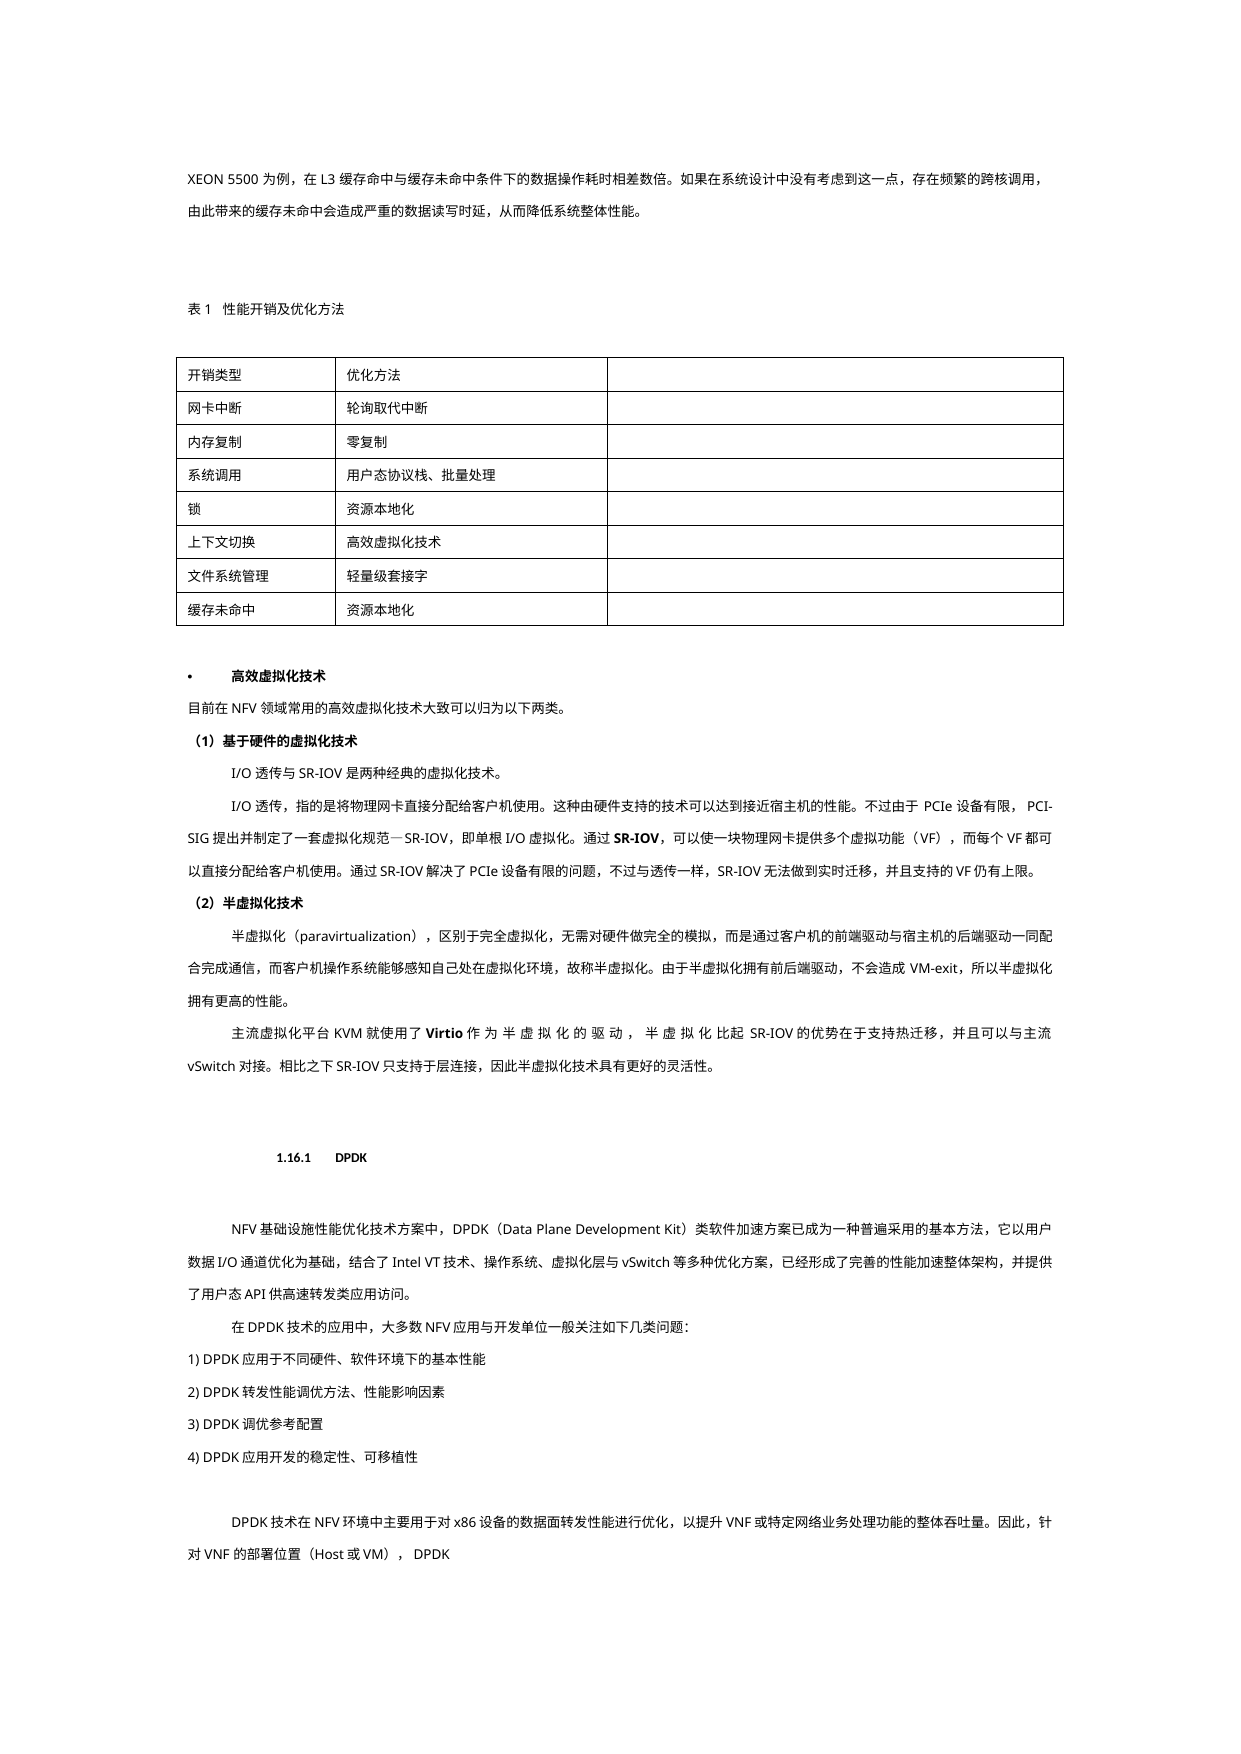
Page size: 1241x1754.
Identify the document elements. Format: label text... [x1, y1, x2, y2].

table_cell 资源本地化 [336, 492, 607, 525]
text NFV基础设施性能优化技术方案中，DPDK（Data Plane Development Kit）类软件加速方案已成为一种普遍采用的基本方法，它以用户数据I/O通道优化为基础，结合了Intel VT技术、操作系统、虚拟化层与vSwitch等多种优化方案，已经形成了完善的性能加速整体架构，并提供了用户态API供高速转发类应用访问。 [187, 1213, 1053, 1310]
table_cell [608, 593, 1063, 625]
table_cell 锁 [177, 492, 335, 525]
table_cell 轻量级套接字 [336, 559, 607, 592]
table_header 优化方法 [336, 358, 607, 391]
table_cell 内存复制 [177, 425, 335, 458]
table_cell [608, 526, 1063, 558]
table_cell [608, 392, 1063, 424]
text 1) DPDK应用于不同硬件、软件环境下的基本性能 [187, 1343, 1053, 1375]
table_cell 高效虚拟化技术 [336, 526, 607, 558]
table_cell 用户态协议栈、批量处理 [336, 459, 607, 491]
text 4) DPDK应用开发的稳定性、可移植性 [187, 1440, 1053, 1473]
table_header 开销类型 [177, 358, 335, 391]
table_cell [608, 425, 1063, 458]
text DPDK技术在 NFV环境中主要用于对x86设备的数据面转发性能进行优化，以提升VNF或特定网络业务处理功能的整体吞吐量。因此，针对 VNF 的部署位置（Host或VM）， DPDK [187, 1505, 1053, 1570]
text 主流虚拟化平台KVM就使用了Virtio作 为 半 虚 拟 化 的 驱 动 ， 半 虚 拟 化 比起SR-IOV的优势在于支持热迁移，并且可以与主流vSwitch对接。相比之下SR-IOV只支持于层连接，因此半虚拟化技术具有更好的灵活性。 [187, 1016, 1053, 1081]
text 2) DPDK转发性能调优方法、性能影响因素 [187, 1375, 1053, 1408]
text 在DPDK技术的应用中，大多数NFV应用与开发单位一般关注如下几类问题： [187, 1310, 1053, 1343]
list 高效虚拟化技术 [187, 659, 1053, 691]
text 3) DPDK调优参考配置 [187, 1408, 1053, 1440]
text 目前在 NFV 领域常用的高效虚拟化技术大致可以归为以下两类。 [187, 691, 1053, 724]
text 表 1 性能开销及优化方法 [187, 292, 1053, 324]
table_cell 缓存未命中 [177, 593, 335, 625]
table_cell 文件系统管理 [177, 559, 335, 592]
text I/O 透传，指的是将物理网卡直接分配给客户机使用。这种由硬件支持的技术可以达到接近宿主机的性能。不过由于 PCIe 设备有限， PCI-SIG提出并制定了一套虚拟化规范—SR-IOV，即单根I/O虚拟化。通过SR-IOV，可以使一块物理网卡提供多个虚拟功能（VF），而每个VF都可以直接分配给客户机使用。通过SR-IOV解决了PCIe设备有限的问题，不过与透传一样，SR-IOV无法做到实时迁移，并且支持的VF仍有上限。 [187, 789, 1053, 886]
table_cell 网卡中断 [177, 392, 335, 424]
table_cell [608, 559, 1063, 592]
table_cell 轮询取代中断 [336, 392, 607, 424]
table_cell [608, 459, 1063, 491]
table_cell 零复制 [336, 425, 607, 458]
text 半虚拟化（paravirtualization），区别于完全虚拟化，无需对硬件做完全的模拟，而是通过客户机的前端驱动与宿主机的后端驱动一同配合完成通信，而客户机操作系统能够感知自己处在虚拟化环境，故称半虚拟化。由于半虚拟化拥有前后端驱动，不会造成VM-exit，所以半虚拟化拥有更高的性能。 [187, 919, 1053, 1016]
table_cell 上下文切换 [177, 526, 335, 558]
text （2）半虚拟化技术 [187, 886, 1053, 919]
text I/O 透传与 SR-IOV 是两种经典的虚拟化技术。 [187, 756, 1053, 789]
table_cell [608, 492, 1063, 525]
table_cell 资源本地化 [336, 593, 607, 625]
table_header [608, 358, 1063, 391]
table_cell 系统调用 [177, 459, 335, 491]
subtitle DPDK [276, 1141, 1053, 1173]
text （1）基于硬件的虚拟化技术 [187, 724, 1053, 756]
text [187, 162, 1053, 227]
